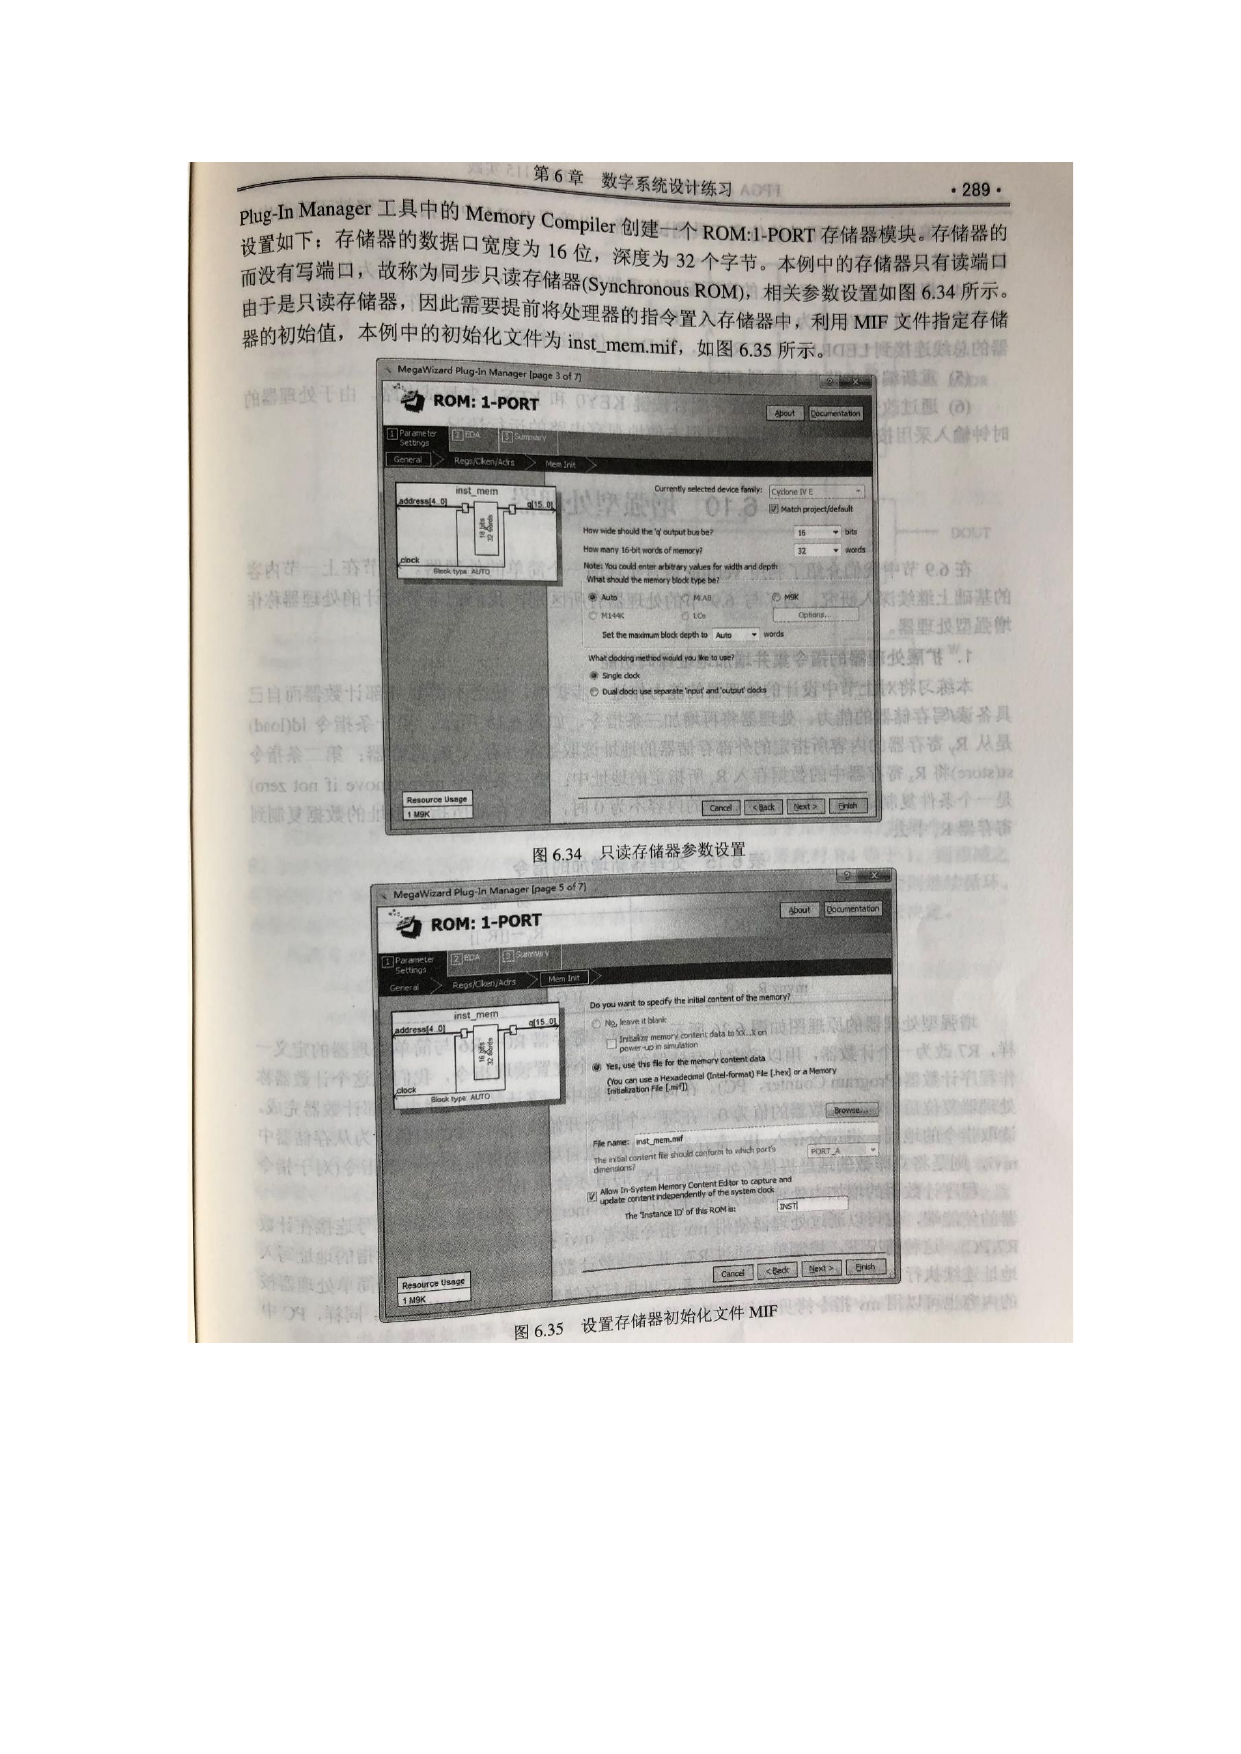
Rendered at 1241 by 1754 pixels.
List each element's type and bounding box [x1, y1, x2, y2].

picture [187, 162, 1074, 1343]
